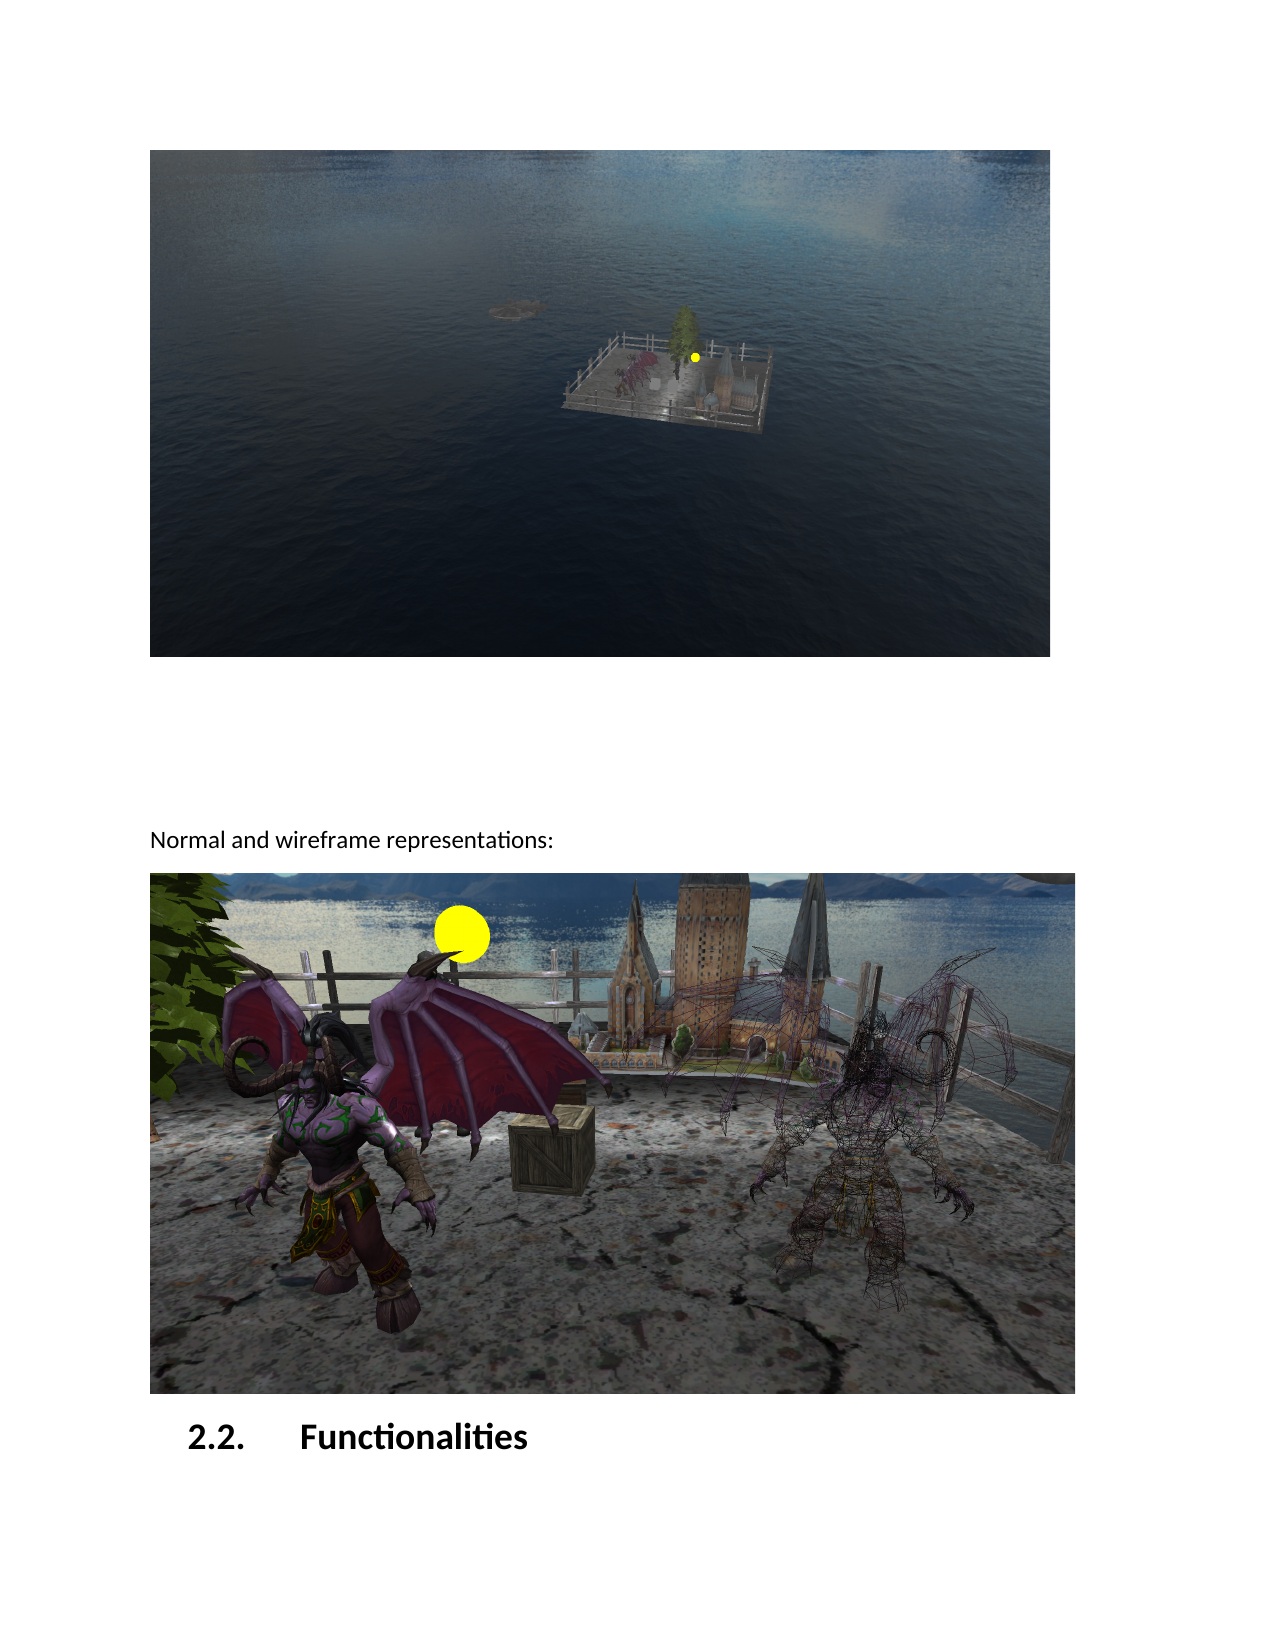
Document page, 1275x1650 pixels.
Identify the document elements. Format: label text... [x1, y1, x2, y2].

list Functionalities [187, 1413, 1125, 1458]
text Normal and wireframe representations: [150, 824, 1125, 854]
picture [150, 873, 1075, 1394]
picture [150, 150, 1050, 657]
